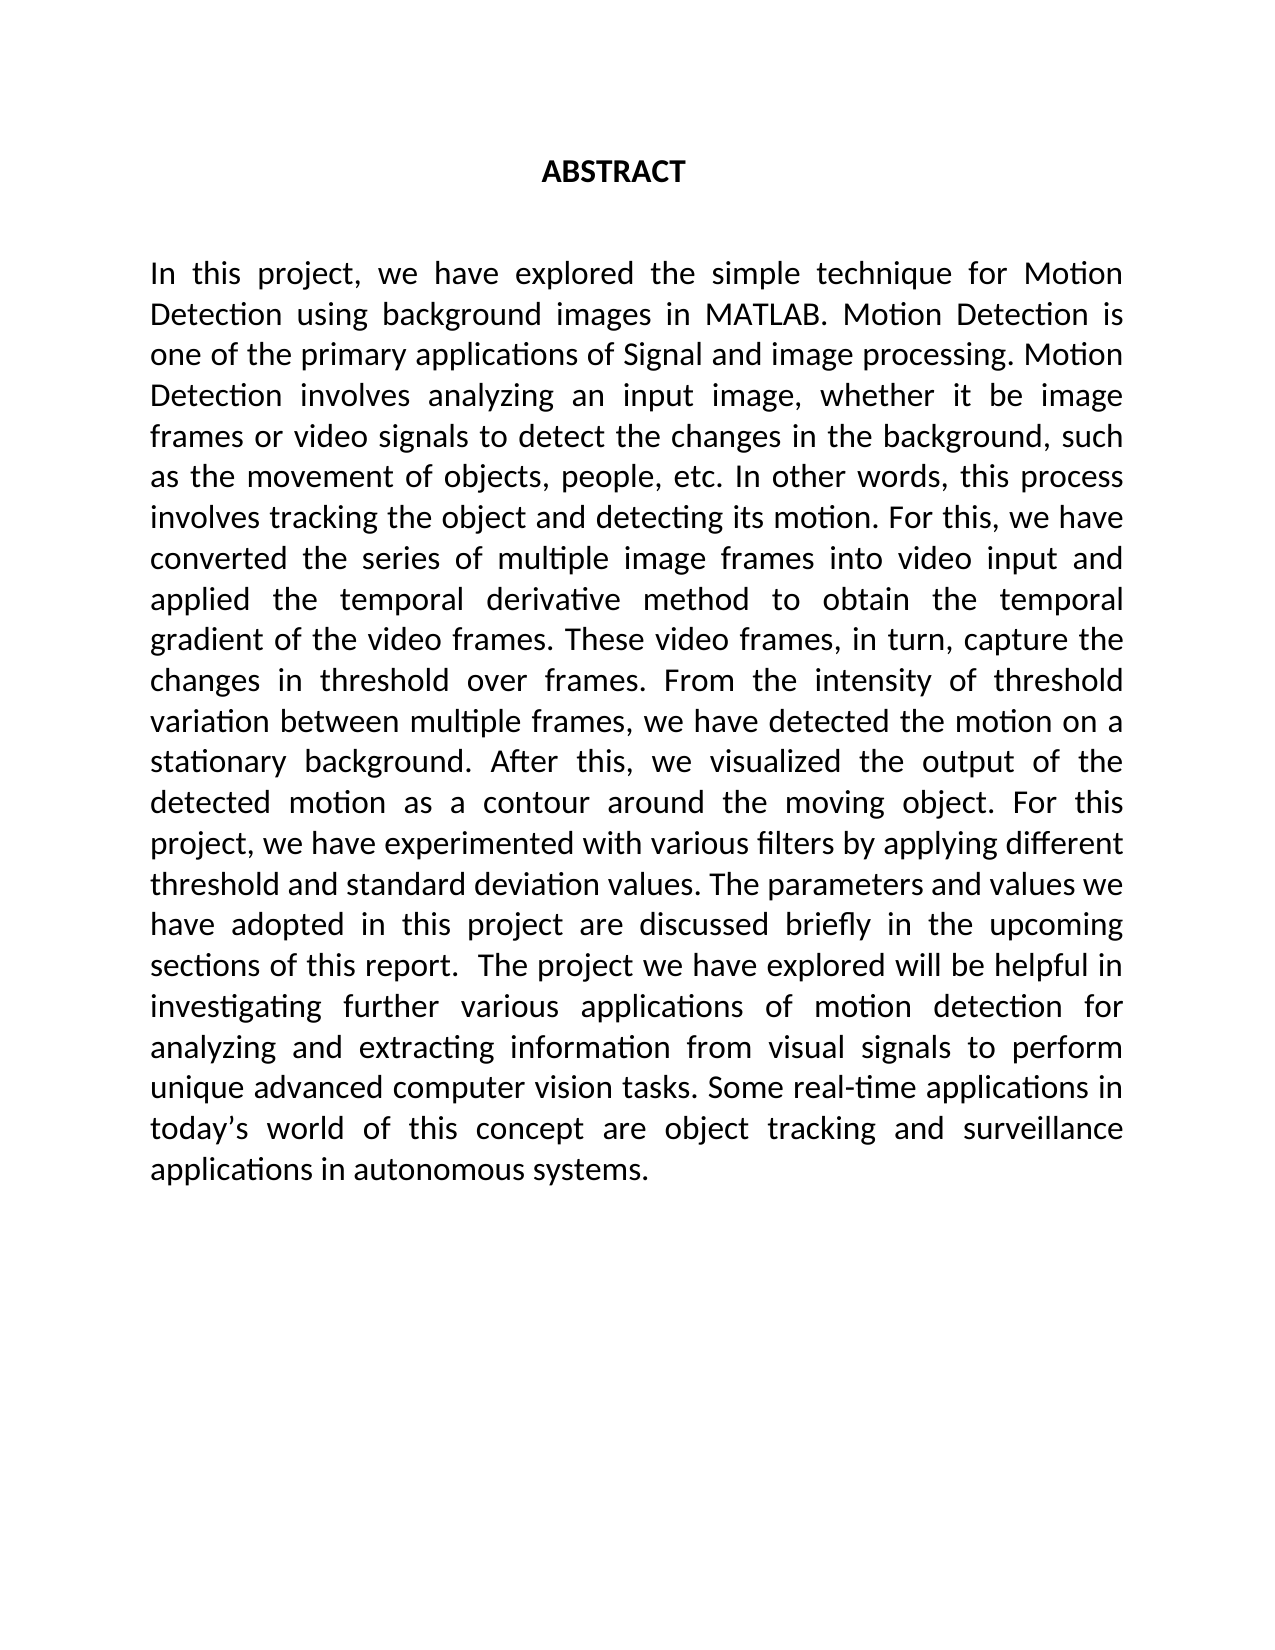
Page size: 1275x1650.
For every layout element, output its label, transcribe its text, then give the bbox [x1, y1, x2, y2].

text ABSTRACT [150, 150, 1125, 191]
text In this project, we have explored the simple technique for Motion Detection using background images in MATLAB. Motion Detection is one of the primary applications of Signal and image processing. Motion Detection involves analyzing an input image, whether it be image frames or video signals to detect the changes in the background, such as the movement of objects, people, etc. In other words, this process involves tracking the object and detecting its motion. For this, we have converted the series of multiple image frames into video input and applied the temporal derivative method to obtain the temporal gradient of the video frames. These video frames, in turn, capture the changes in threshold over frames. From the intensity of threshold variation between multiple frames, we have detected the motion on a stationary background. After this, we visualized the output of the detected motion as a contour around the moving object. For this project, we have experimented with various filters by applying different threshold and standard deviation values. The parameters and values we have adopted in this project are discussed briefly in the upcoming sections of this report. The project we have explored will be helpful in investigating further various applications of motion detection for analyzing and extracting information from visual signals to perform unique advanced computer vision tasks. Some real-time applications in today’s world of this concept are object tracking and surveillance applications in autonomous systems. [150, 252, 1125, 1188]
